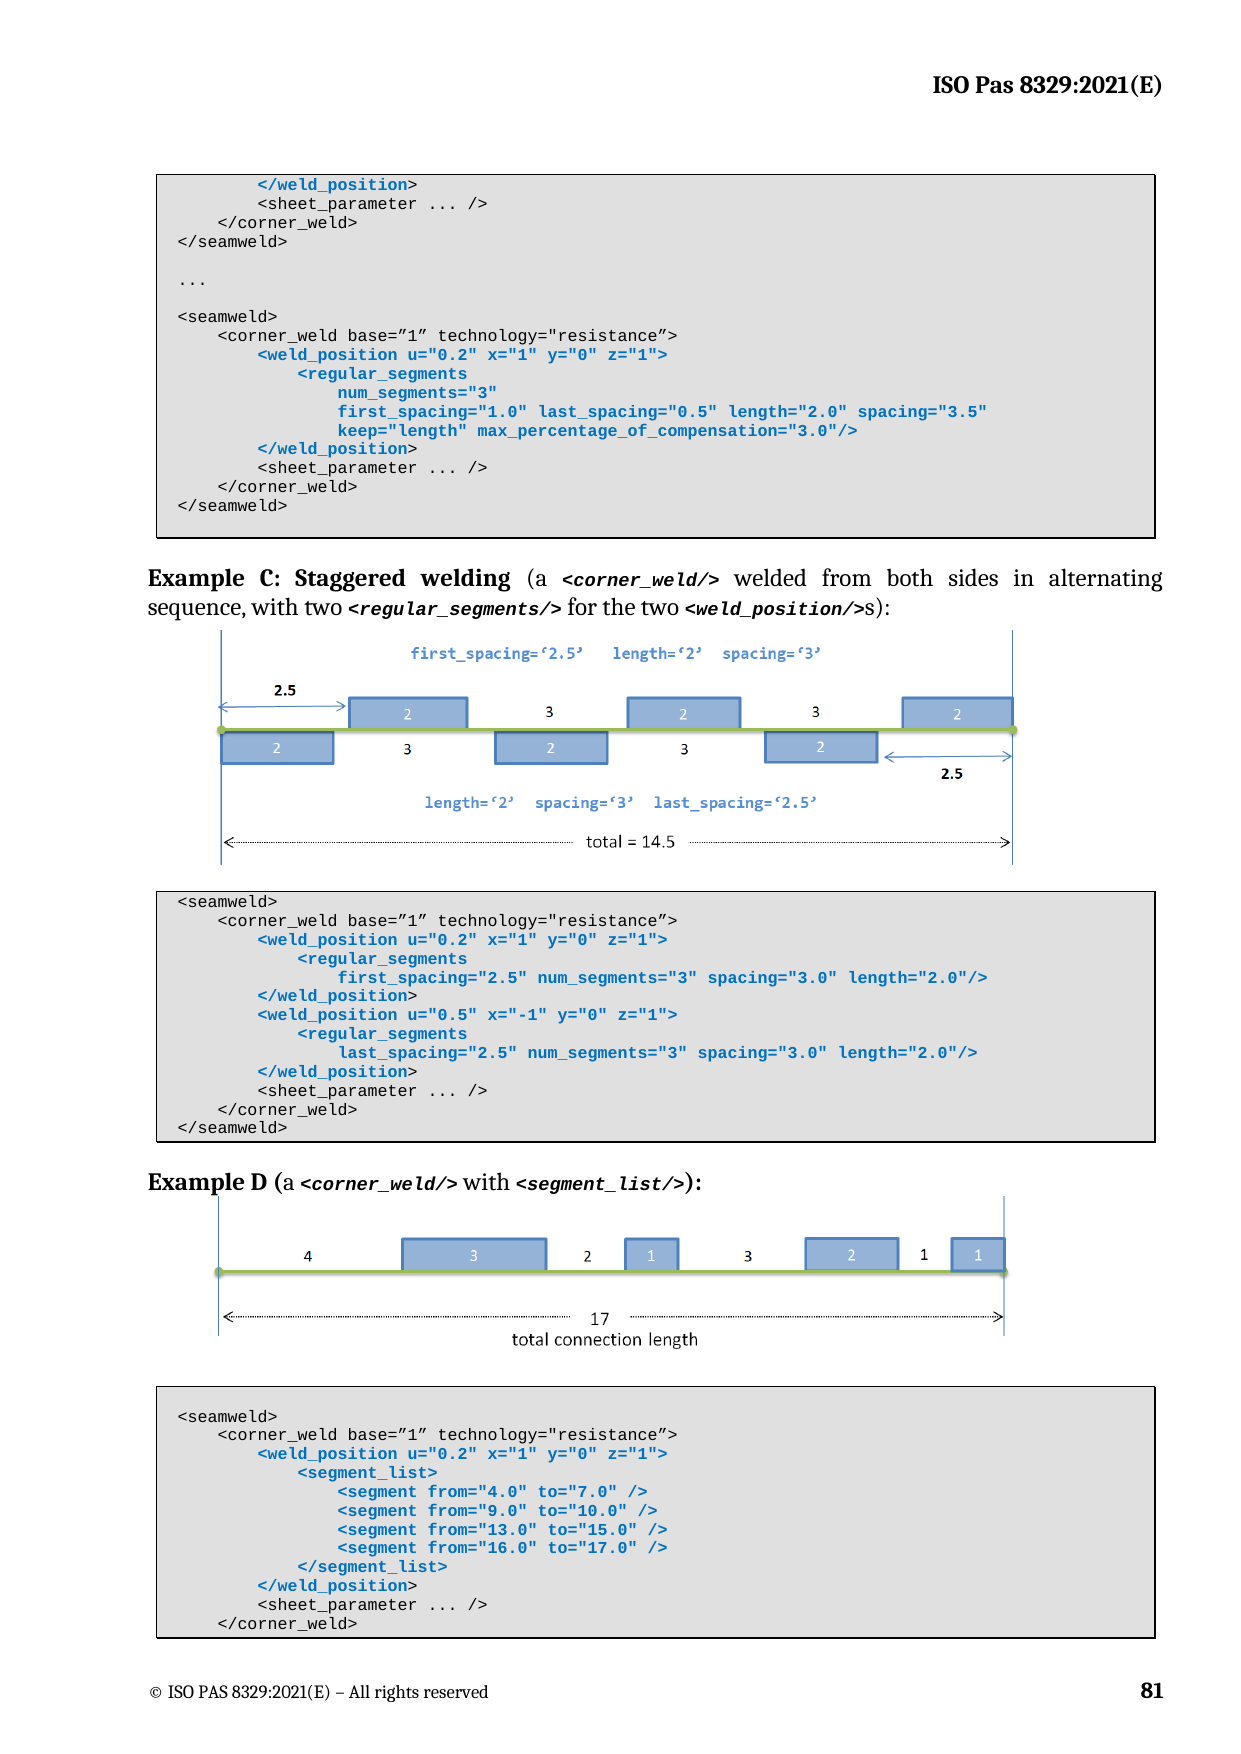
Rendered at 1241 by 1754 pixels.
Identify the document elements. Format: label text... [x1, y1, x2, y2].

text </weld_position> [157, 175, 1154, 193]
text <segment_list> [157, 1462, 1154, 1480]
text <seamweld> [157, 892, 1154, 909]
text </weld_position> [157, 438, 1154, 457]
text </corner_weld> [157, 1612, 1154, 1637]
text <corner_weld base=”1” technology="resistance”> [157, 325, 1154, 343]
text <regular_segments [157, 947, 1154, 966]
text <weld_position u="0.5" x="-1" y="0" z="1"> [157, 1004, 1154, 1023]
text <regular_segments [157, 1023, 1154, 1041]
text <corner_weld base=”1” technology="resistance”> [157, 909, 1154, 928]
text </seamweld> [157, 1117, 1154, 1141]
text <segment from="9.0" to="10.0" /> [157, 1499, 1154, 1518]
text Example D (a <corner_weld/> with <segment_list/>): [148, 1168, 1163, 1197]
text <segment from="4.0" to="7.0" /> [157, 1480, 1154, 1499]
text </seamweld> [157, 494, 1154, 513]
text num_segments="3" [157, 381, 1154, 400]
text <corner_weld base=”1” technology="resistance”> [157, 1424, 1154, 1443]
text <segment from="13.0" to="15.0" /> [157, 1518, 1154, 1537]
text <segment from="16.0" to="17.0" /> [157, 1537, 1154, 1556]
text first_spacing="2.5" num_segments="3" spacing="3.0" length="2.0"/> [157, 966, 1154, 985]
text <seamweld> [157, 1405, 1154, 1424]
picture [147, 621, 1093, 866]
text <regular_segments [157, 362, 1154, 381]
text <seamweld> [157, 306, 1154, 325]
text <weld_position u="0.2" x="1" y="0" z="1"> [157, 928, 1154, 947]
text </corner_weld> [157, 476, 1154, 494]
text </seamweld> [157, 230, 1154, 249]
text </corner_weld> [157, 212, 1154, 230]
text <sheet_parameter ... /> [157, 1593, 1154, 1612]
text <weld_position u="0.2" x="1" y="0" z="1"> [157, 1443, 1154, 1462]
text keep="length" max_percentage_of_compensation="3.0"/> [157, 419, 1154, 438]
text Example C: Staggered welding (a <corner_weld/> welded from both sides in alternating sequence, with two <regular_segments/> for the two <weld_position/>s): [148, 564, 1163, 622]
text </segment_list> [157, 1556, 1154, 1575]
text </weld_position> [157, 1060, 1154, 1079]
text <sheet_parameter ... /> [157, 457, 1154, 476]
text </weld_position> [157, 1575, 1154, 1593]
text <sheet_parameter ... /> [157, 193, 1154, 212]
text </weld_position> [157, 985, 1154, 1004]
text <weld_position u="0.2" x="1" y="0" z="1"> [157, 343, 1154, 362]
text <sheet_parameter ... /> [157, 1079, 1154, 1098]
text </corner_weld> [157, 1098, 1154, 1117]
text ... [157, 268, 1154, 287]
text first_spacing="1.0" last_spacing="0.5" length="2.0" spacing="3.5" [157, 400, 1154, 419]
text last_spacing="2.5" num_segments="3" spacing="3.0" length="2.0"/> [157, 1041, 1154, 1060]
picture [147, 1196, 1093, 1362]
